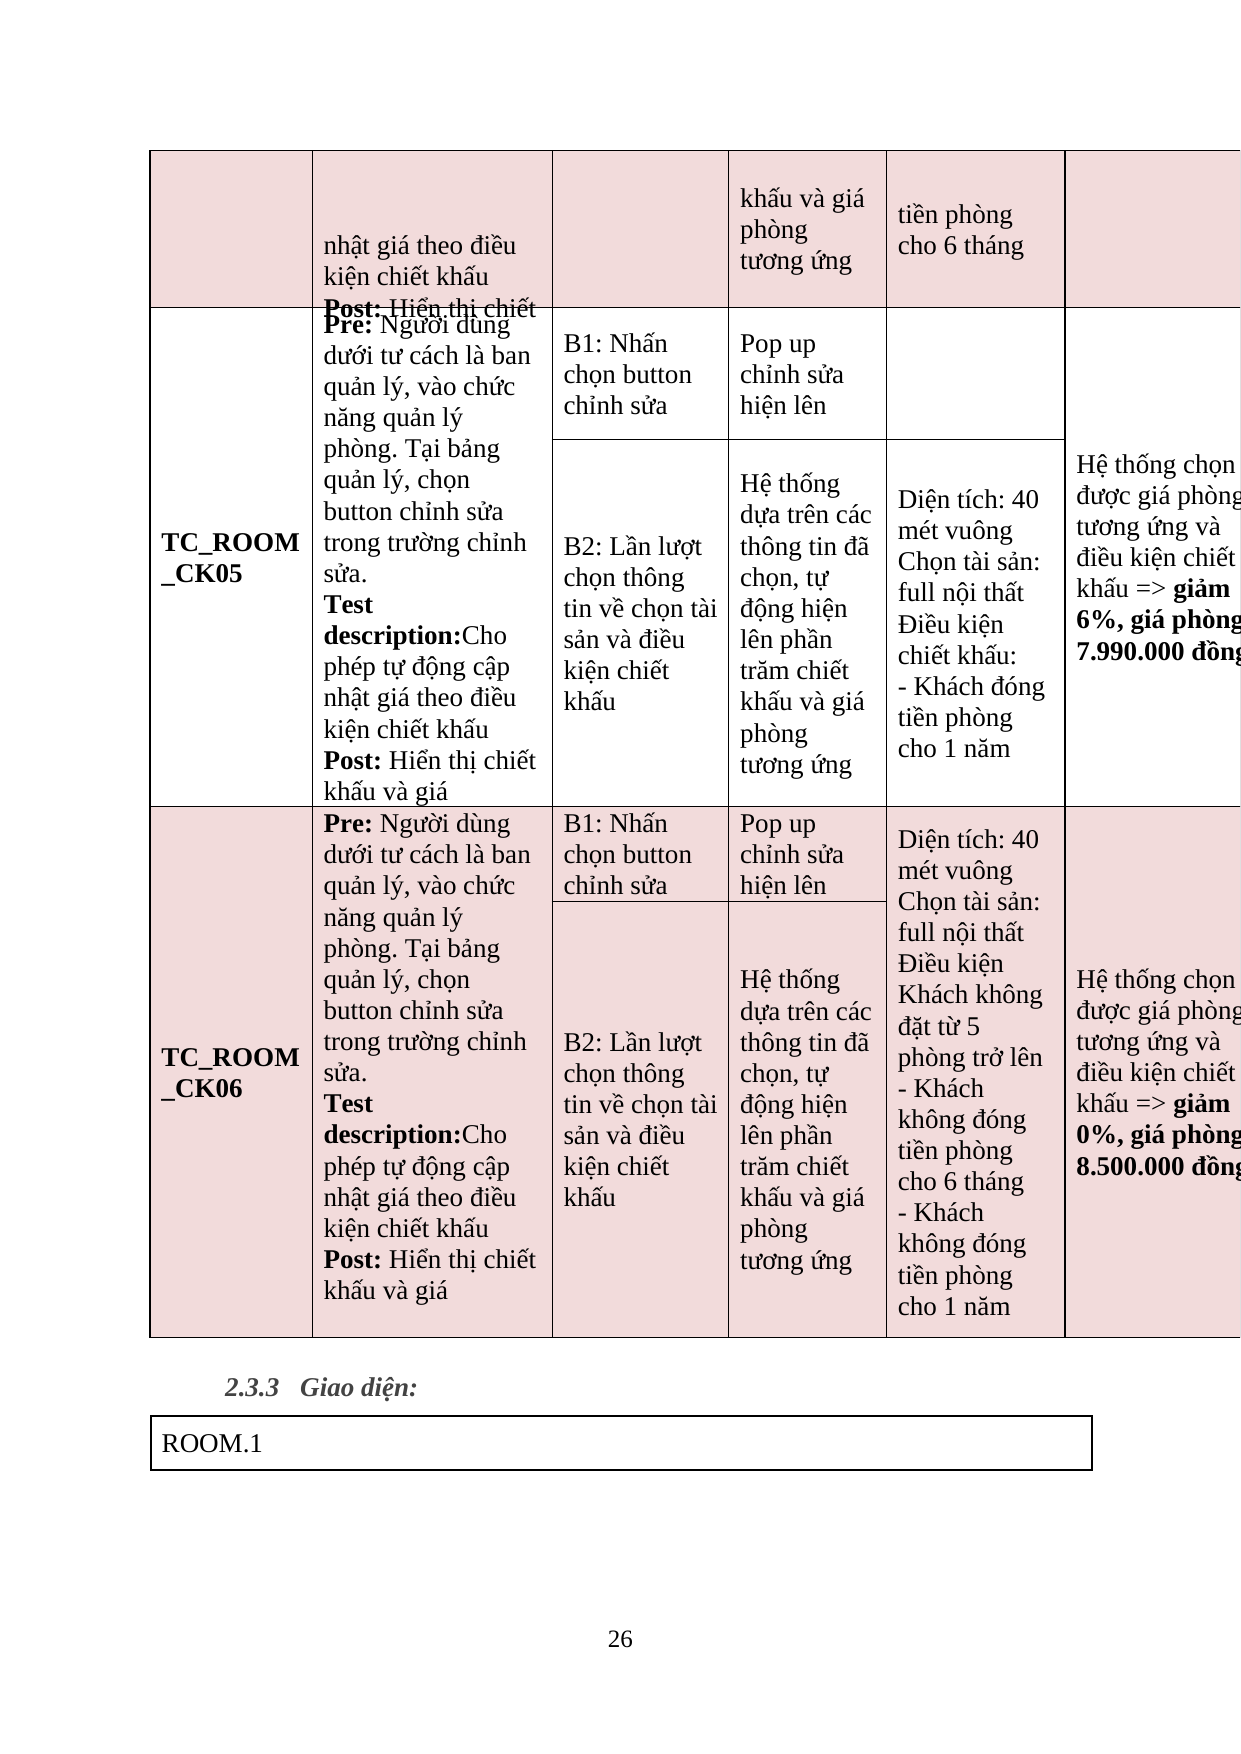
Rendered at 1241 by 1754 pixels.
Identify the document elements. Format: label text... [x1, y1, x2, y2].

table_cell Hệ thống chọn được giá phòng tương ứng và điều kiện chiết khấu => giảm 0%, giá phòng: 8.500.000 đồng [1066, 807, 1240, 1337]
table_cell Pre: Người dùng dưới tư cách là ban quản lý, vào chức năng quản lý phòng. Tại bảng quản lý, chọn button chỉnh sửa trong trường chỉnh sửa. Test description:Cho phép tự động cập nhật giá theo điều kiện chiết khấu Post: Hiển thị chiết khấu và giá [313, 807, 552, 1337]
table_header ROOM.1 [152, 1417, 1091, 1469]
subtitle Giao diện: [225, 1371, 1090, 1402]
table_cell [729, 151, 886, 307]
table_cell B1: Nhấn chọn button chỉnh sửa [553, 807, 728, 901]
table_cell Pop up chỉnh sửa hiện lên [729, 308, 886, 439]
table_cell TC_ROOM_CK06 [151, 807, 312, 1337]
table_cell Hệ thống dựa trên các thông tin đã chọn, tự động hiện lên phần trăm chiết khấu và giá phòng tương ứng [729, 440, 886, 806]
table_cell B1: Nhấn chọn button chỉnh sửa [553, 308, 728, 439]
table_cell Pre: Người dùng dưới tư cách là ban quản lý, vào chức năng quản lý phòng. Tại bảng quản lý, chọn button chỉnh sửa trong trường chỉnh sửa. Test description:Cho phép tự động cập nhật giá theo điều kiện chiết khấu Post: Hiển thị chiết khấu và giá [313, 308, 552, 806]
table_cell Hệ thống dựa trên các thông tin đã chọn, tự động hiện lên phần trăm chiết khấu và giá phòng tương ứng [729, 902, 886, 1337]
table_cell Hệ thống chọn được giá phòng tương ứng và điều kiện chiết khấu => giảm 6%, giá phòng: 7.990.000 đồng [1066, 308, 1240, 806]
table_cell [887, 308, 1064, 439]
table_cell B2: Lần lượt chọn thông tin về chọn tài sản và điều kiện chiết khấu [553, 440, 728, 806]
table_cell Diện tích: 40 mét vuông Chọn tài sản: full nội thất Điều kiện Khách không đặt từ 5 phòng trở lên - Khách không đóng tiền phòng cho 6 tháng - Khách không đóng tiền phòng cho 1 năm [887, 807, 1064, 1337]
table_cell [553, 151, 728, 307]
table_cell Diện tích: 40 mét vuông Chọn tài sản: full nội thất Điều kiện chiết khấu: - Khách đóng tiền phòng cho 1 năm [887, 440, 1064, 806]
table_cell B2: Lần lượt chọn thông tin về chọn tài sản và điều kiện chiết khấu [553, 902, 728, 1337]
table_cell TC_ROOM_CK05 [151, 308, 312, 806]
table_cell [887, 151, 1064, 307]
table_cell Pop up chỉnh sửa hiện lên [729, 807, 886, 901]
